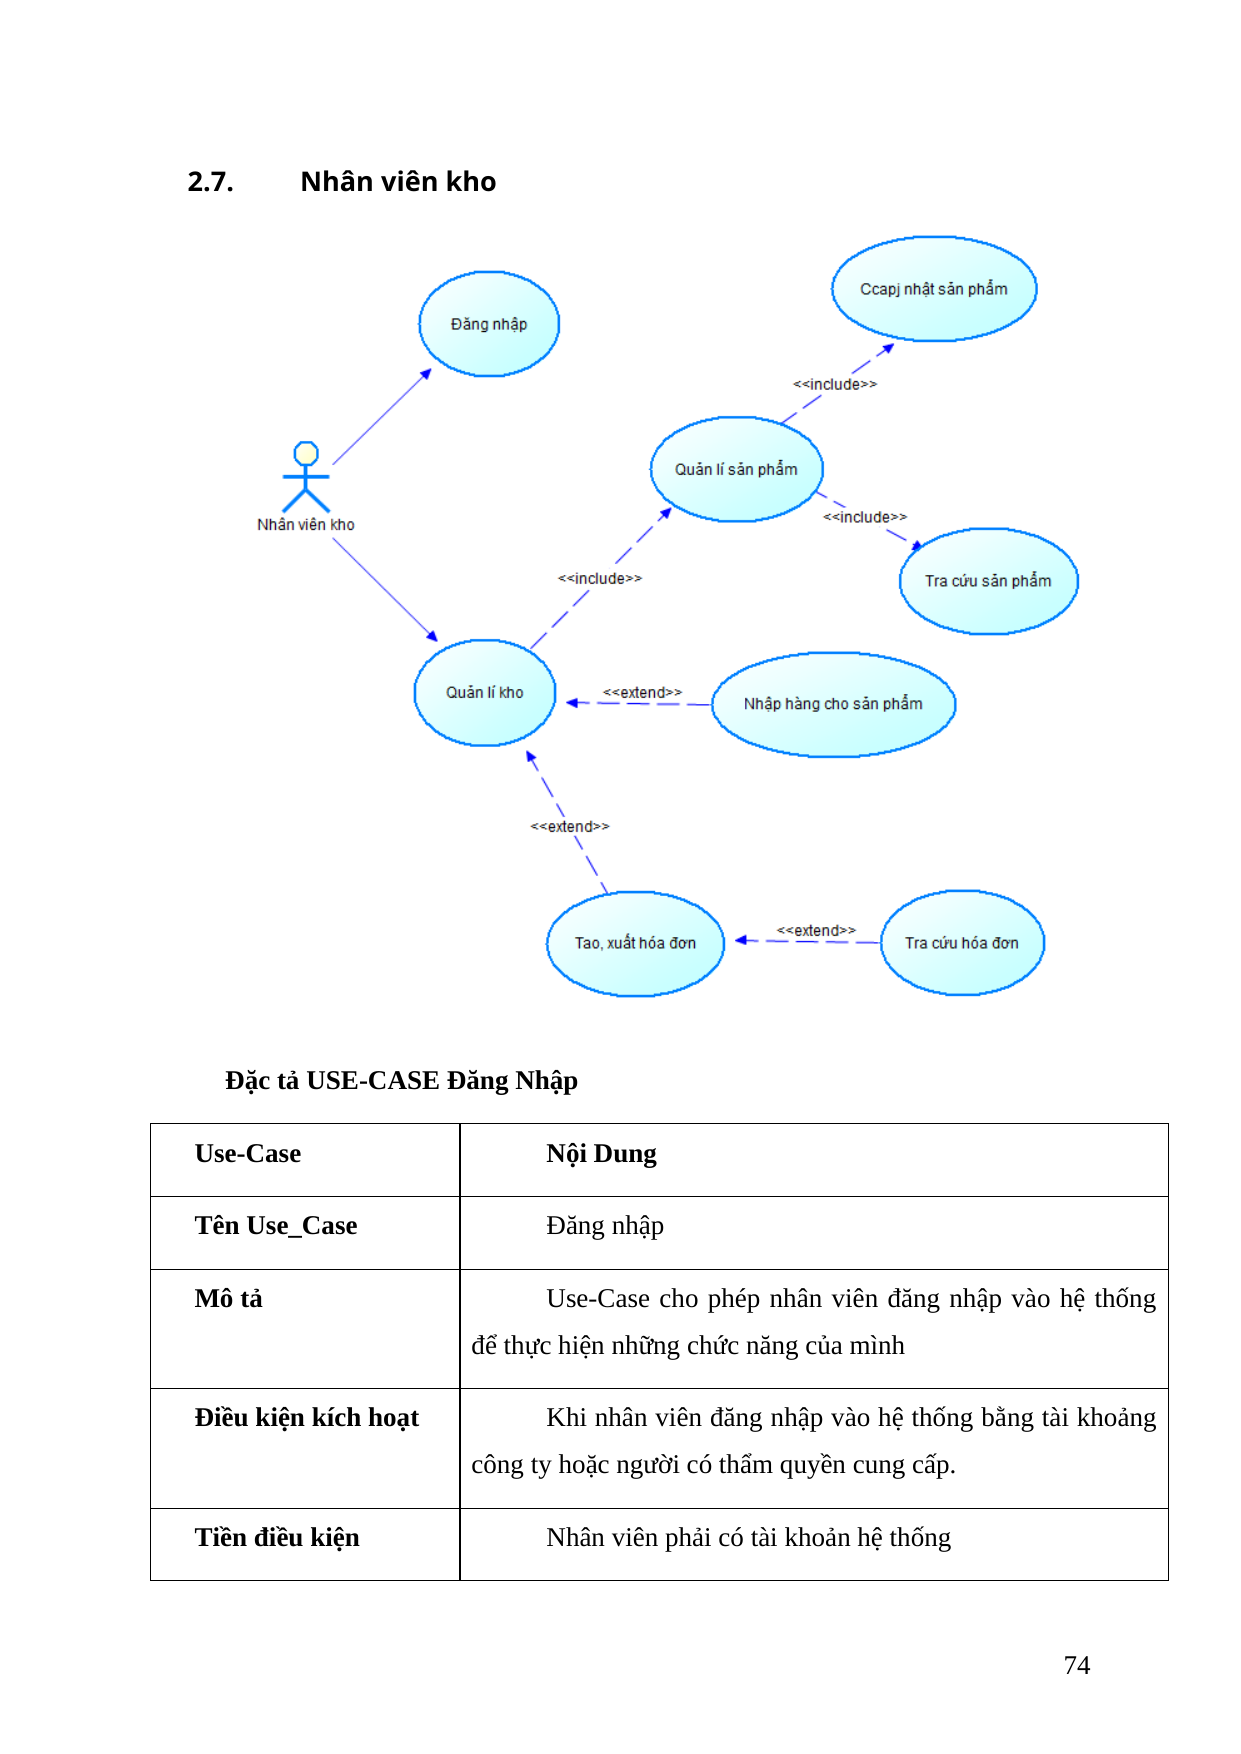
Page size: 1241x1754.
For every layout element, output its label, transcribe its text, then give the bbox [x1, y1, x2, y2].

picture [225, 228, 1118, 1010]
table_cell Nhân viên phải có tài khoản hệ thống [461, 1509, 1168, 1580]
text Nhân viên kho [187, 162, 1090, 199]
table_header Use-Case [151, 1124, 459, 1196]
table_cell Use-Case cho phép nhân viên đăng nhập vào hệ thống để thực hiện những chức năng của mình [461, 1270, 1168, 1388]
table_cell Đăng nhập [461, 1197, 1168, 1269]
table_header Nội Dung [461, 1124, 1168, 1196]
table_cell Tiền điều kiện [151, 1509, 459, 1580]
table_cell Mô tả [151, 1270, 459, 1388]
table_cell Điều kiện kích hoạt [151, 1389, 459, 1507]
table_cell Khi nhân viên đăng nhập vào hệ thống bằng tài khoảng công ty hoặc người có thẩm quyền cung cấp. [461, 1389, 1168, 1507]
table_cell Tên Use_Case [151, 1197, 459, 1269]
